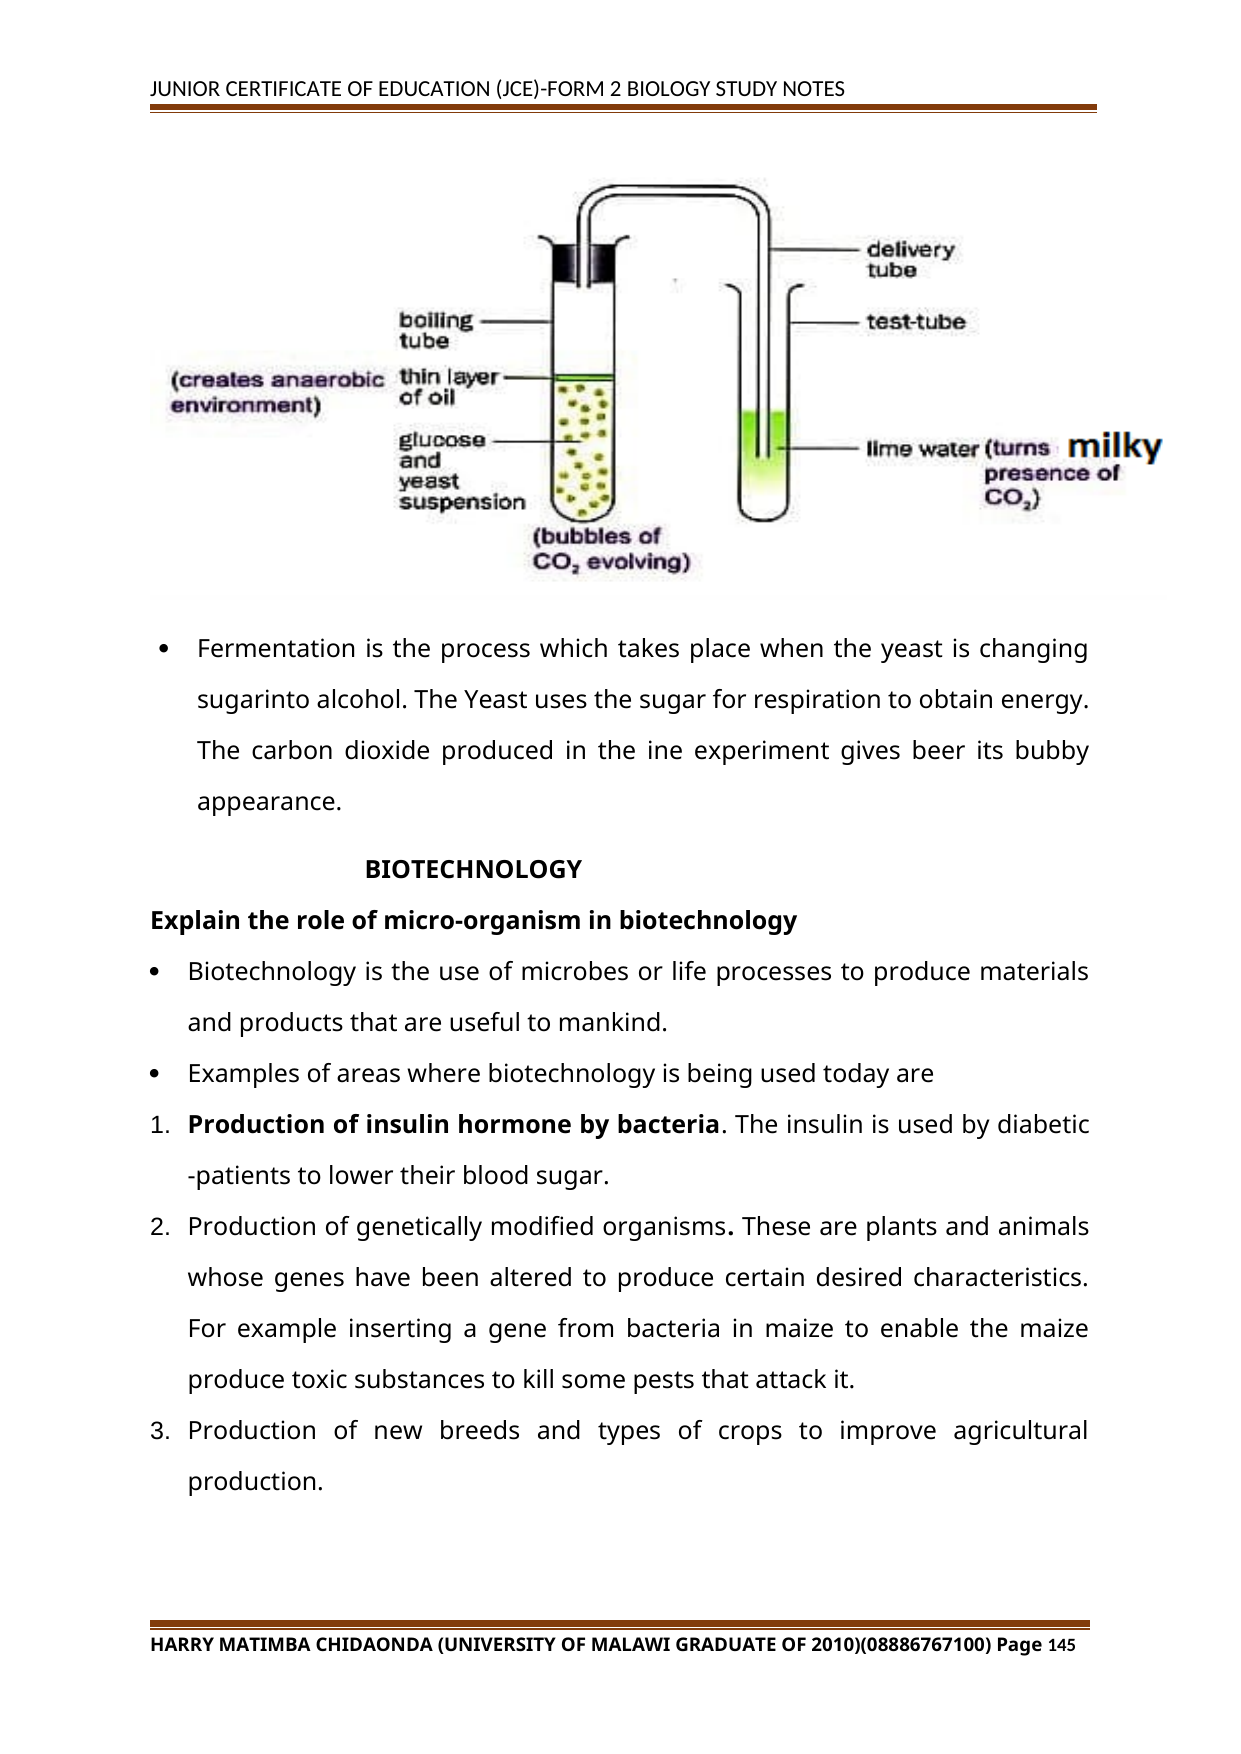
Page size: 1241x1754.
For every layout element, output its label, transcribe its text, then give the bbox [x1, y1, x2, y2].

list Fermentation is the process which takes place when the yeast is changing sugarinto alcohol. The Yeast uses the sugar for respiration to obtain energy. The carbon dioxide produced in the ine experiment gives beer its bubby appearance. [159, 631, 1090, 818]
list Biotechnology is the use of microbes or life processes to produce materials and products that are useful to mankind. [150, 953, 1090, 1039]
list Production of insulin hormone by bacteria. The insulin is used by diabetic -patients to lower their blood sugar. [150, 1107, 1090, 1192]
list Production of new breeds and types of crops to improve agricultural production. [150, 1413, 1090, 1498]
text Explain the role of micro-organism in biotechnology [150, 902, 1090, 937]
list Examples of areas where biotechnology is being used today are [150, 1056, 1090, 1090]
text BIOTECHNOLOGY [150, 851, 1090, 886]
list Production of genetically modified organisms. These are plants and animals whose genes have been altered to produce certain desired characteristics. For example inserting a gene from bacteria in maize to enable the maize produce toxic substances to kill some pests that attack it. [150, 1209, 1090, 1396]
picture [150, 150, 1167, 600]
